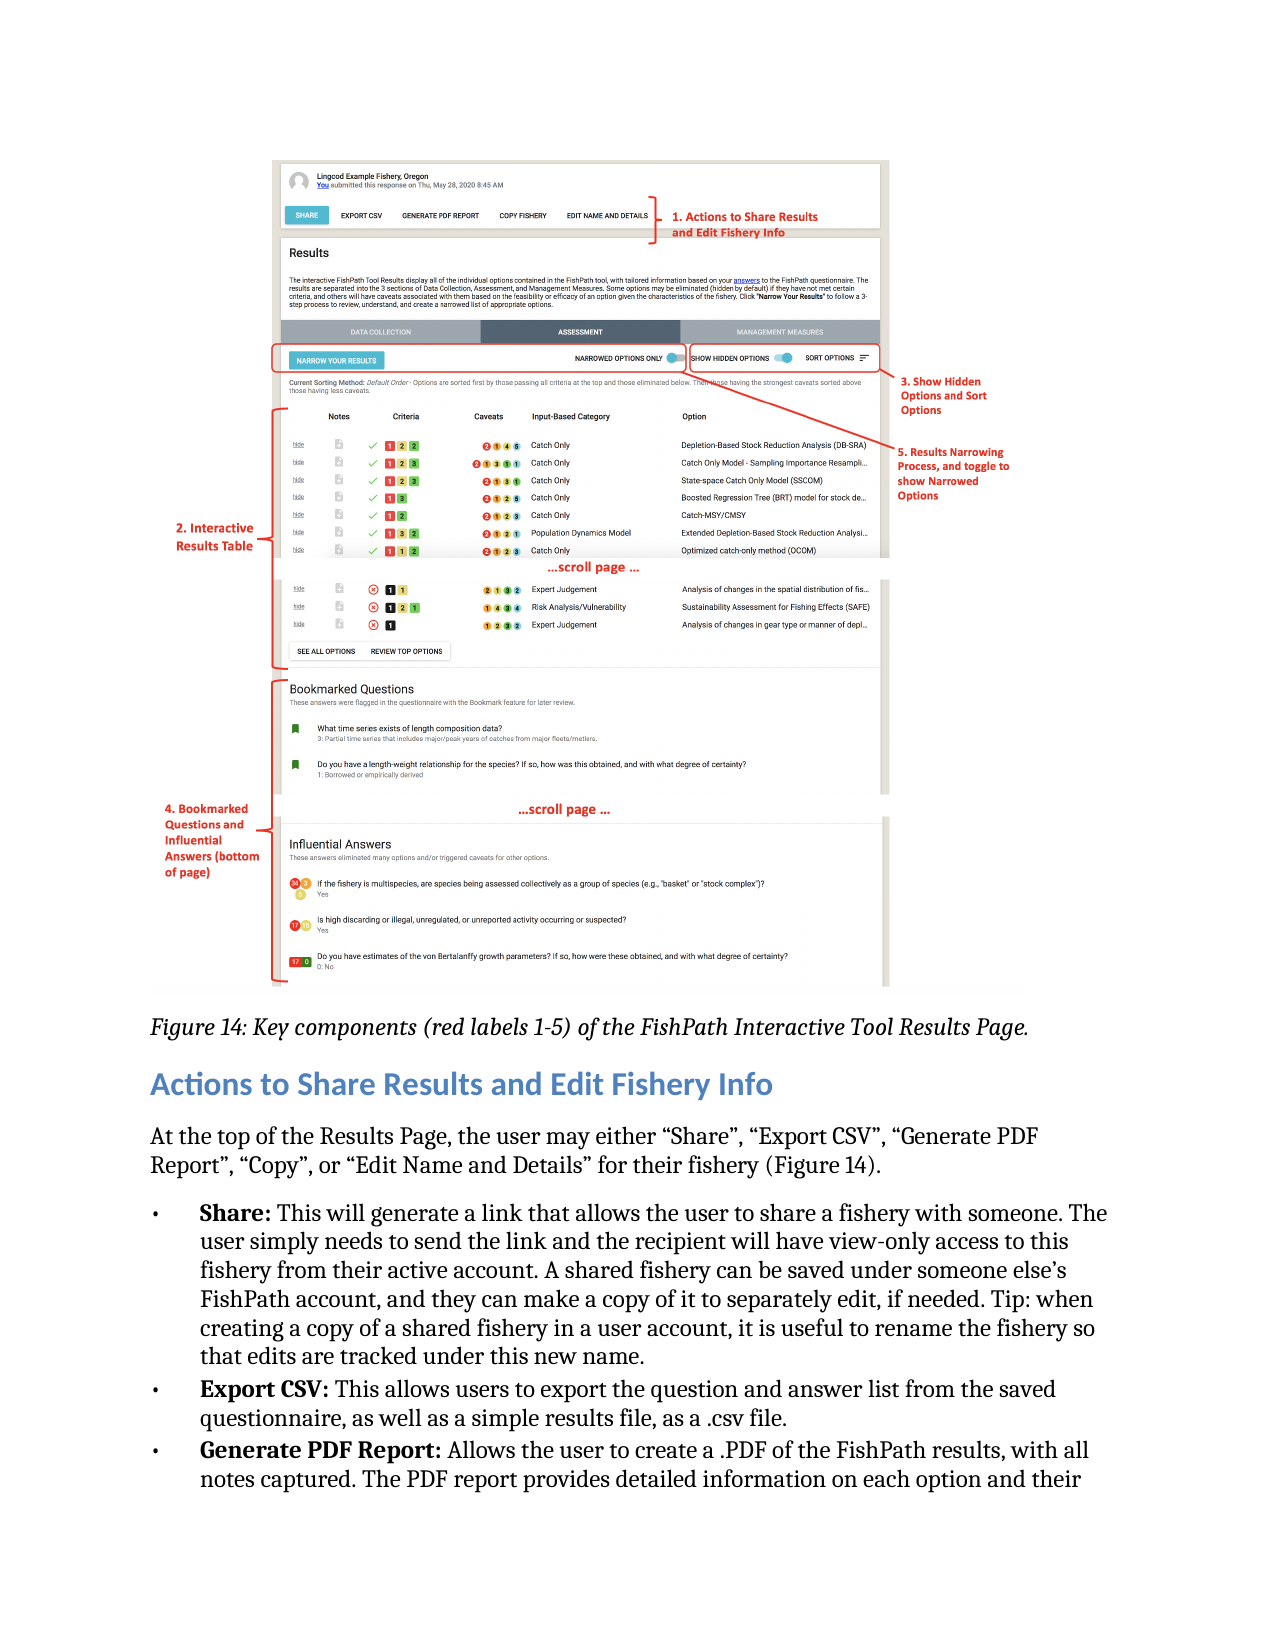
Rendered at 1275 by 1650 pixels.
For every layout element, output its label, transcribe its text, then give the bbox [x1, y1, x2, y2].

picture [150, 150, 1025, 993]
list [150, 1436, 1125, 1493]
subtitle Actions to Share Results and Edit Fishery Info [150, 1063, 1125, 1103]
list Share: This will generate a link that allows the user to share a fishery with someone. The user simply needs to send the link and the recipient will have view-only access to this fishery from their active account. A shared fishery can be saved under someone else’s FishPath account, and they can make a copy of it to separately edit, if needed. Tip: when creating a copy of a shared fishery in a user account, it is useful to rename the fishery so that edits are tracked under this new name. [150, 1198, 1125, 1371]
list Export CSV: This allows users to export the question and answer list from the saved questionnaire, as well as a simple results file, as a .csv file. [150, 1375, 1125, 1432]
text Figure 14: Key components (red labels 1-5) of the FishPath Interactive Tool Results Page. [150, 1013, 1125, 1042]
text At the top of the Results Page, the user may either “Share”, “Export CSV”, “Generate PDF Report”, “Copy”, or “Edit Name and Details” for their fishery (Figure 14). [150, 1122, 1125, 1180]
